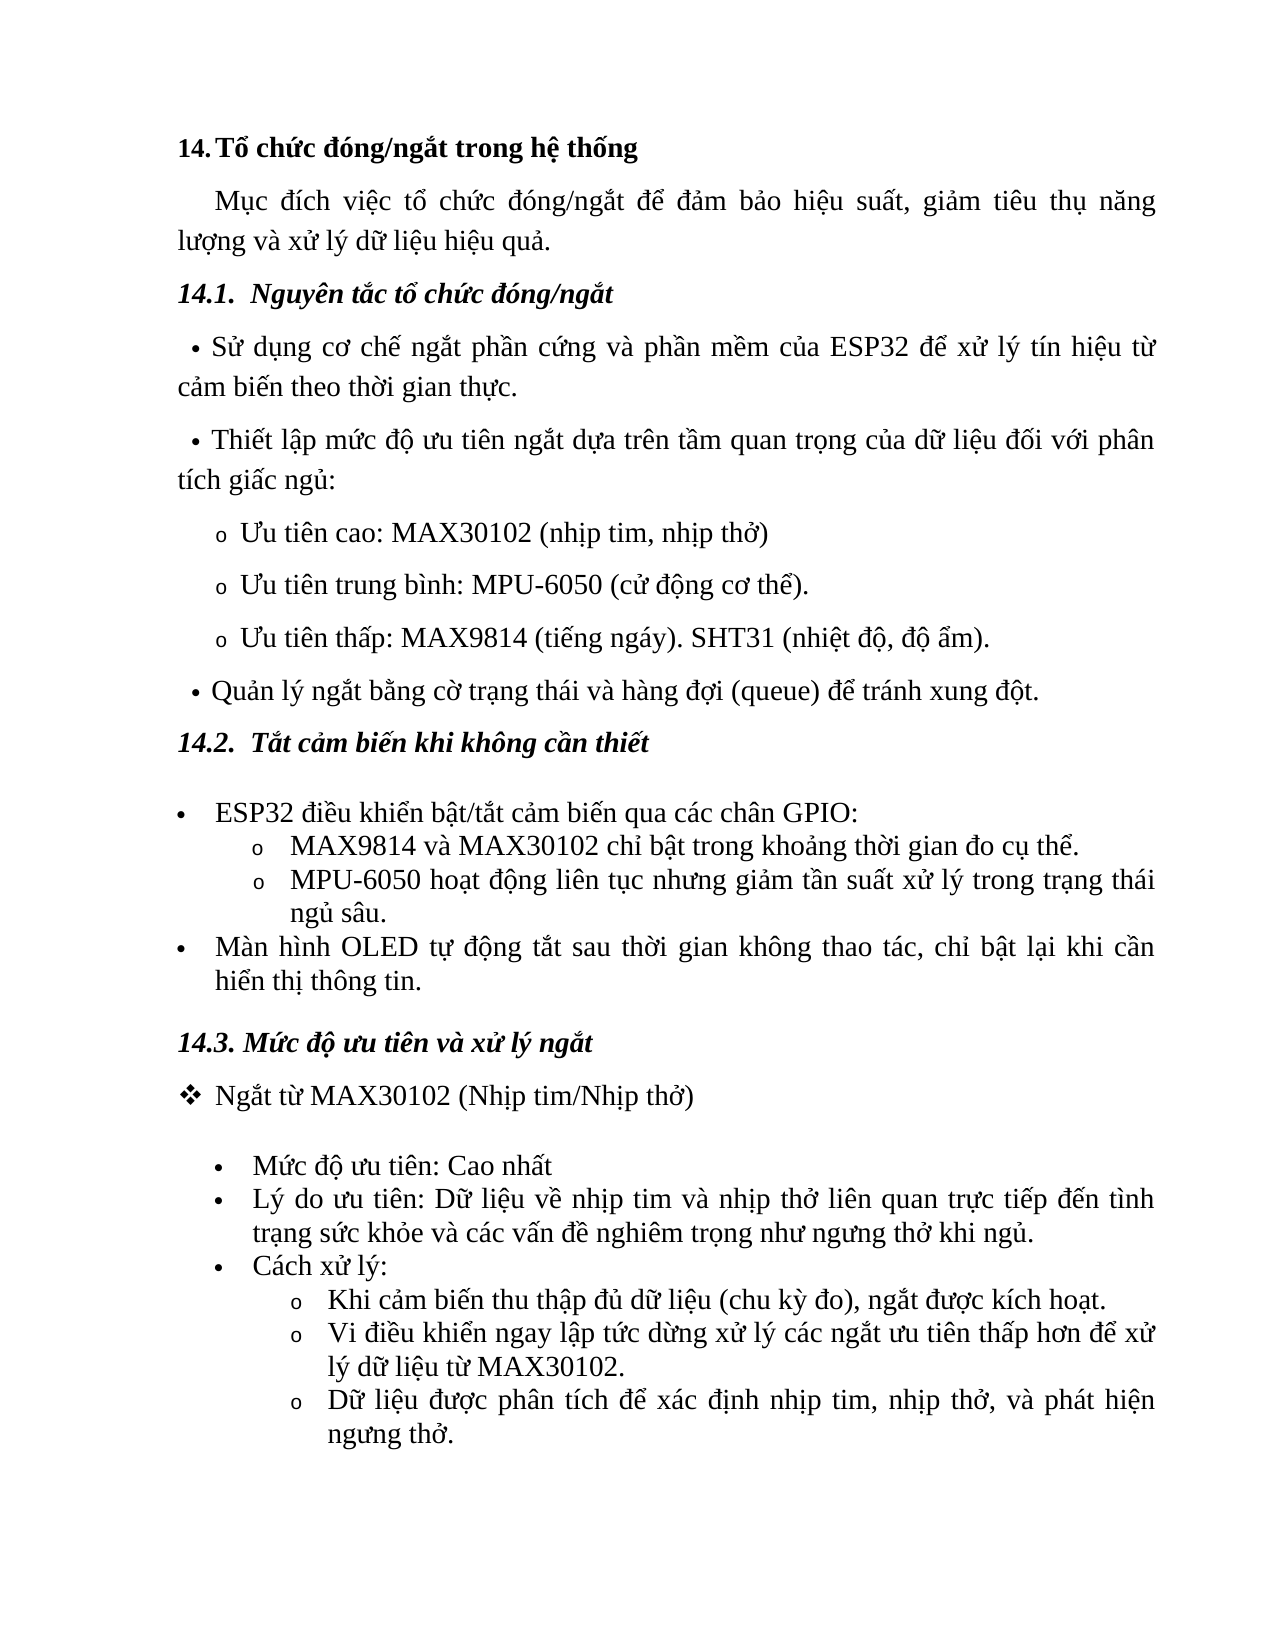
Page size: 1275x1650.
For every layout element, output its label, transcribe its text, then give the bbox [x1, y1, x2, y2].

list MPU-6050 hoạt động liên tục nhưng giảm tần suất xử lý trong trạng thái ngủ sâu. [252, 862, 1157, 929]
list Ưu tiên trung bình: MPU-6050 (cử động cơ thể). [215, 567, 1157, 601]
list Ngắt từ MAX30102 (Nhịp tim/Nhịp thở) [177, 1078, 1157, 1112]
subtitle Nguyên tắc tổ chức đóng/ngắt [177, 276, 1157, 310]
list Thiết lập mức độ ưu tiên ngắt dựa trên tầm quan trọng của dữ liệu đối với phân tích giấc ngủ: [177, 422, 1157, 496]
list Màn hình OLED tự động tắt sau thời gian không thao tác, chỉ bật lại khi cần hiển thị thông tin. [177, 929, 1157, 996]
list Dữ liệu được phân tích để xác định nhịp tim, nhịp thở, và phát hiện ngưng thở. [290, 1382, 1157, 1449]
list Ưu tiên thấp: MAX9814 (tiếng ngáy). SHT31 (nhiệt độ, độ ẩm). [215, 620, 1157, 654]
subtitle Tổ chức đóng/ngắt trong hệ thống [177, 131, 1157, 164]
list Vi điều khiển ngay lập tức dừng xử lý các ngắt ưu tiên thấp hơn để xử lý dữ liệu từ MAX30102. [290, 1315, 1157, 1382]
list Quản lý ngắt bằng cờ trạng thái và hàng đợi (queue) để tránh xung đột. [177, 673, 1157, 706]
list Cách xử lý: [215, 1248, 1157, 1282]
text Mục đích việc tổ chức đóng/ngắt để đảm bảo hiệu suất, giảm tiêu thụ năng lượng và xử lý dữ liệu hiệu quả. [177, 183, 1157, 257]
subtitle Mức độ ưu tiên và xử lý ngắt [177, 1025, 1157, 1059]
list Lý do ưu tiên: Dữ liệu về nhịp tim và nhịp thở liên quan trực tiếp đến tình trạng sức khỏe và các vấn đề nghiêm trọng như ngưng thở khi ngủ. [215, 1181, 1157, 1248]
list Ưu tiên cao: MAX30102 (nhịp tim, nhịp thở) [215, 515, 1157, 548]
subtitle Tắt cảm biến khi không cần thiết [177, 726, 1157, 759]
list ESP32 điều khiển bật/tắt cảm biến qua các chân GPIO: [177, 795, 1157, 828]
list Khi cảm biến thu thập đủ dữ liệu (chu kỳ đo), ngắt được kích hoạt. [290, 1282, 1157, 1315]
list MAX9814 và MAX30102 chỉ bật trong khoảng thời gian đo cụ thể. [251, 828, 1157, 862]
list Mức độ ưu tiên: Cao nhất [215, 1148, 1157, 1181]
list Sử dụng cơ chế ngắt phần cứng và phần mềm của ESP32 để xử lý tín hiệu từ cảm biến theo thời gian thực. [177, 329, 1157, 403]
